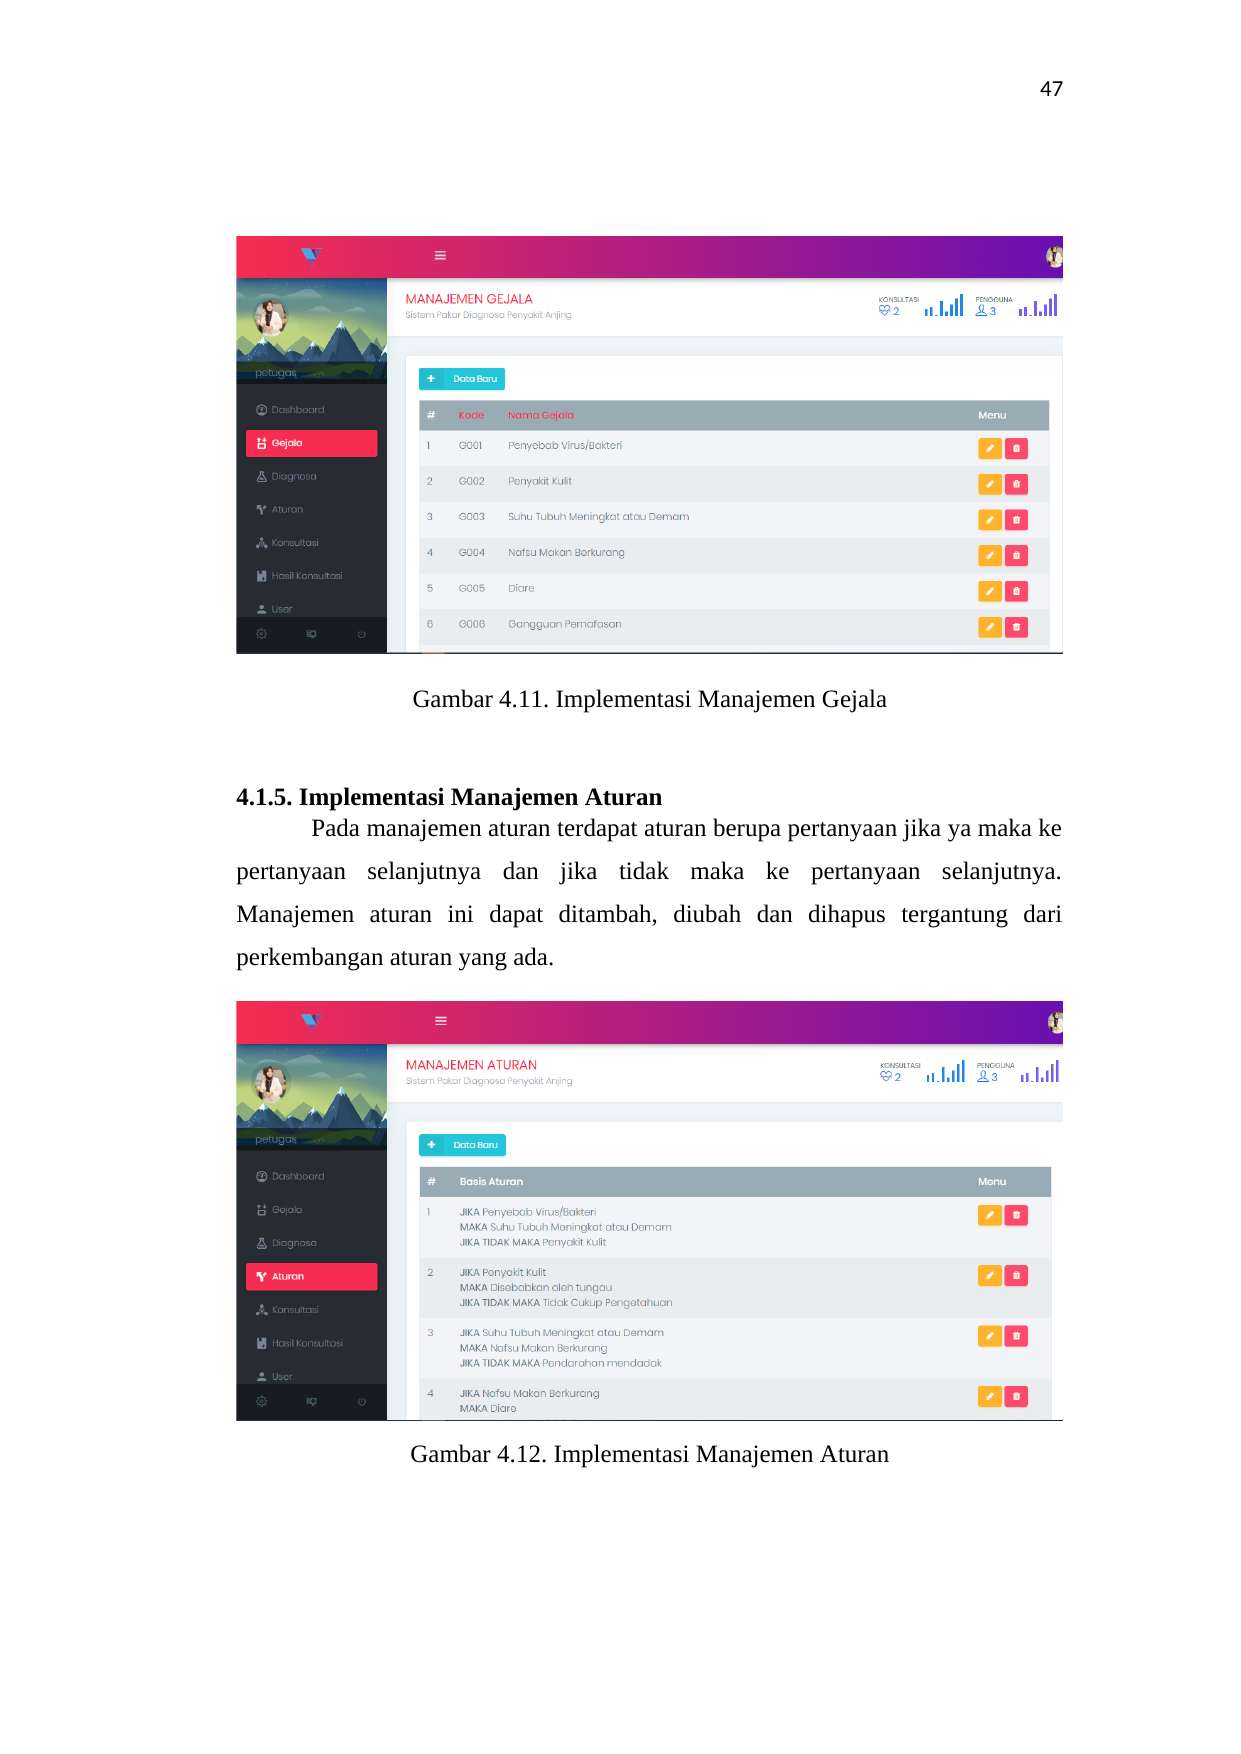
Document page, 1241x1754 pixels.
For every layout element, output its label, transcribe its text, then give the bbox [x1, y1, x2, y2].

subtitle 4.1.5. Implementasi Manajemen Aturan [236, 782, 1063, 810]
picture [236, 1001, 1063, 1421]
text Gambar 4.12. Implementasi Manajemen Aturan [236, 1439, 1063, 1468]
text Gambar 4.11. Implementasi Manajemen Gejala [236, 684, 1063, 713]
picture [236, 236, 1063, 654]
text Pada manajemen aturan terdapat aturan berupa pertanyaan jika ya maka ke pertanyaan selanjutnya dan jika tidak maka ke pertanyaan selanjutnya. Manajemen aturan ini dapat ditambah, diubah dan dihapus tergantung dari perkembangan aturan yang ada. [236, 813, 1063, 971]
